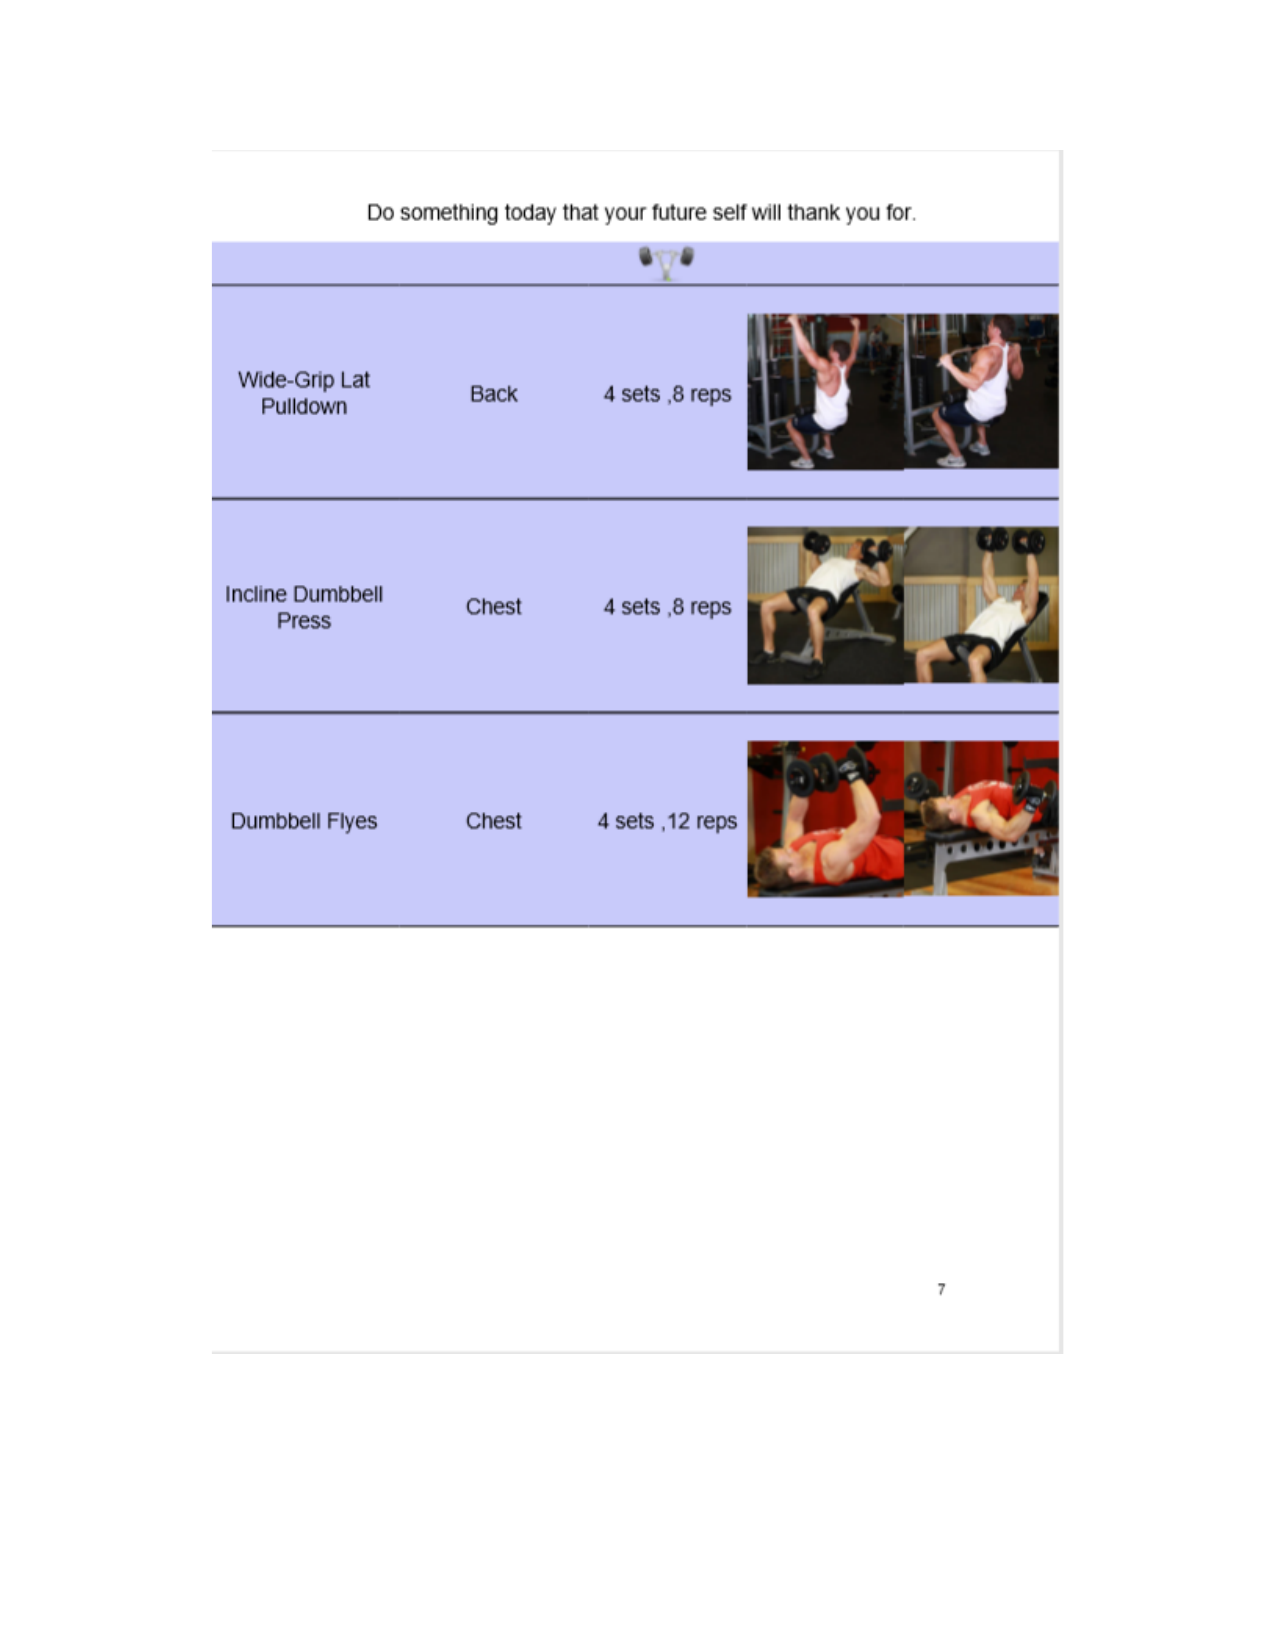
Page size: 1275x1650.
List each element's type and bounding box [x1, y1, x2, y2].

picture [211, 150, 1064, 1354]
